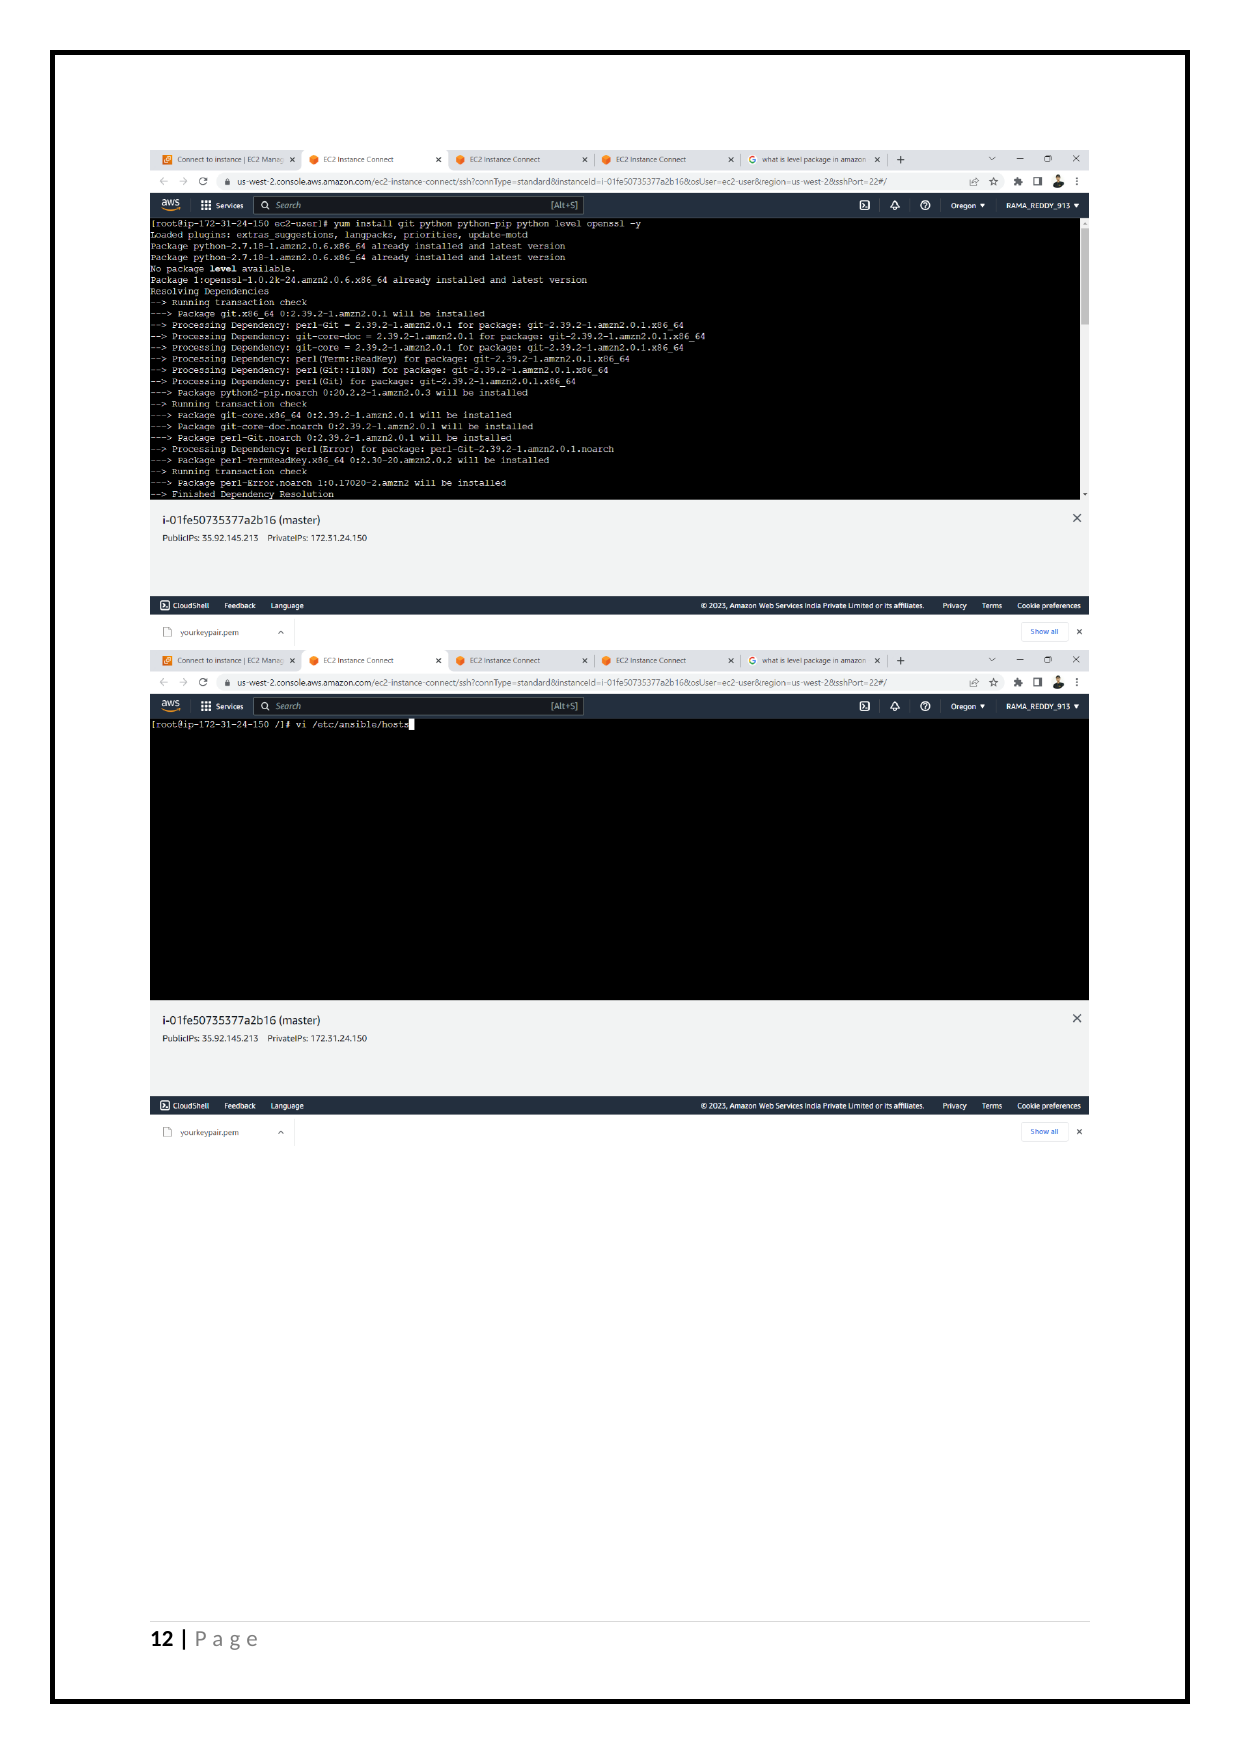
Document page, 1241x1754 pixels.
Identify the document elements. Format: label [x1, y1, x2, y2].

picture [150, 150, 1089, 649]
picture [150, 650, 1089, 1149]
